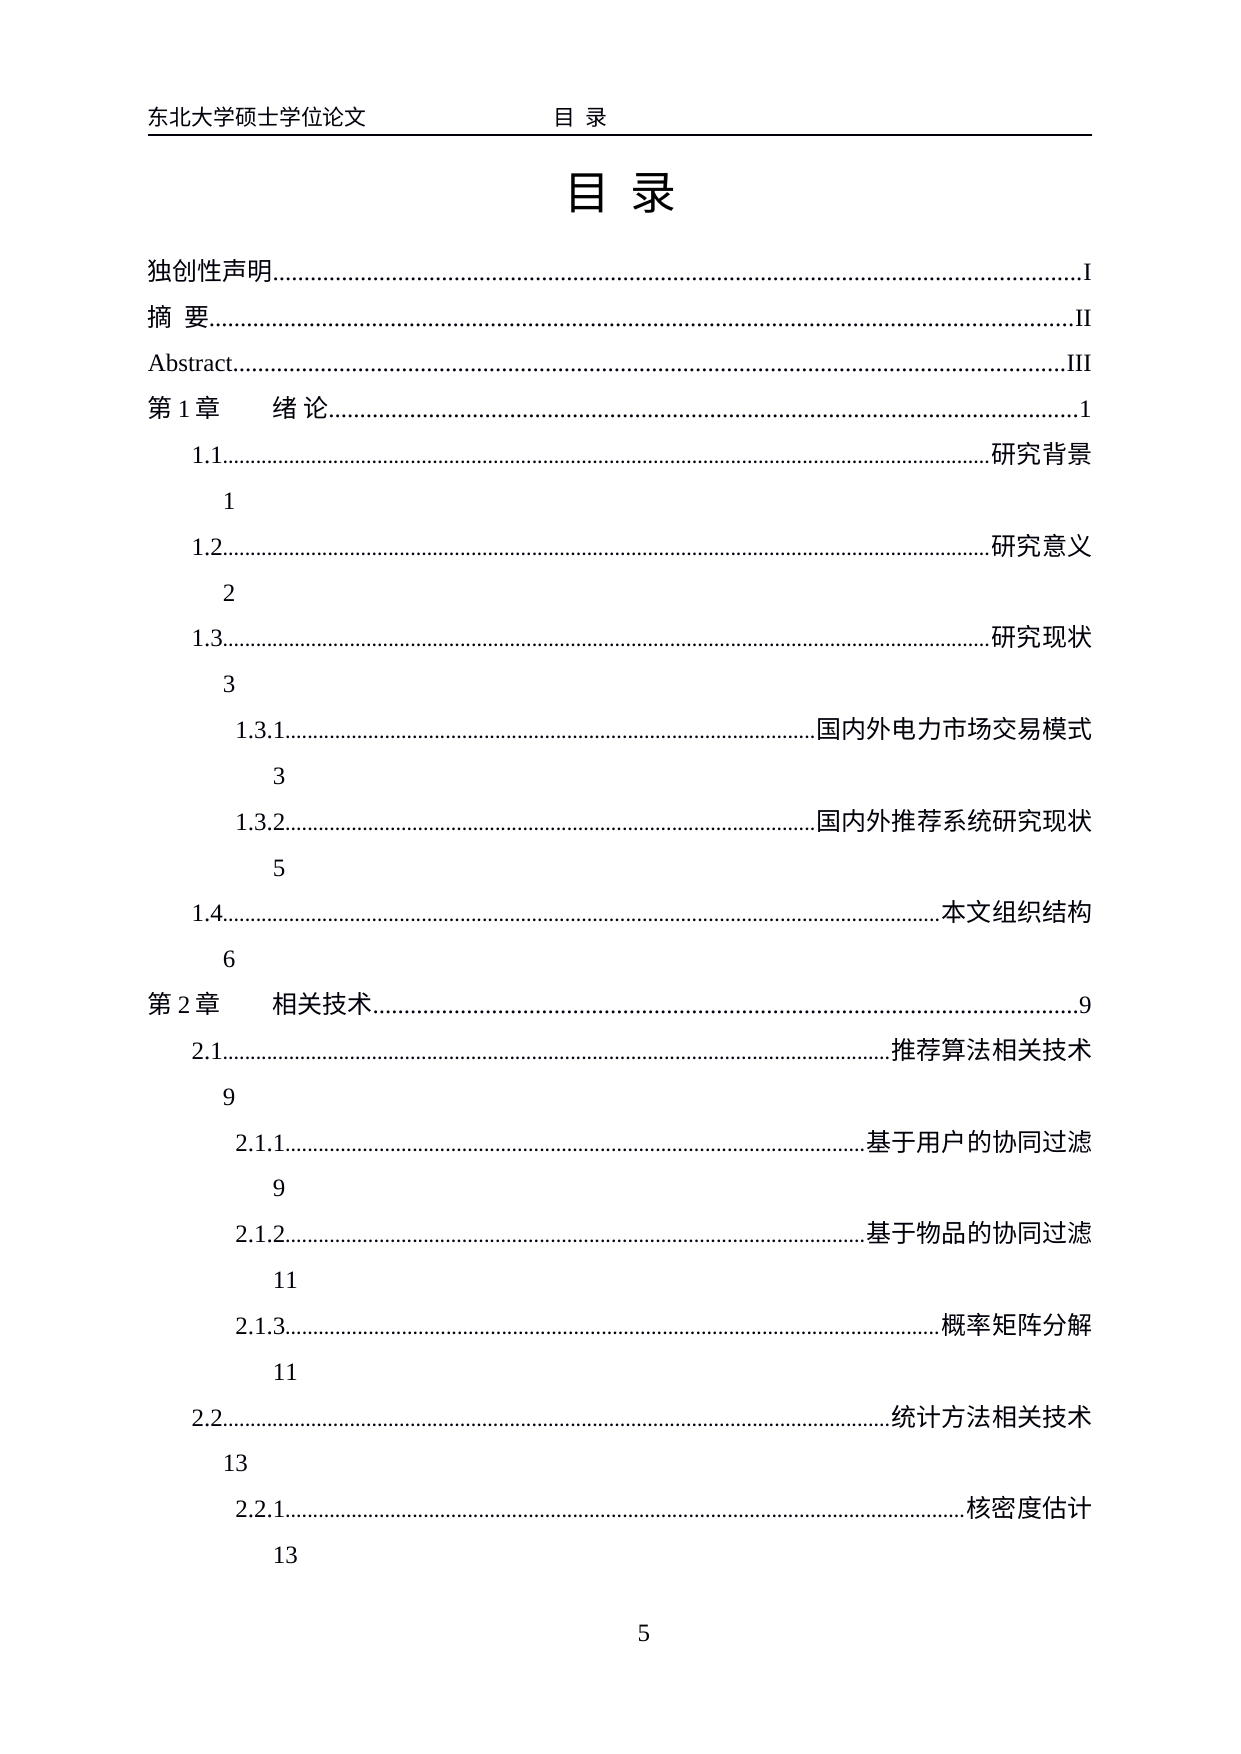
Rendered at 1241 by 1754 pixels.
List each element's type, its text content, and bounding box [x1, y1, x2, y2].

text 1.4 本文组织结构 6 [191, 885, 1092, 977]
text 2.1.1 基于用户的协同过滤 9 [235, 1114, 1092, 1206]
text 1.3.2 国内外推荐系统研究现状 5 [235, 793, 1092, 885]
text 第2章 相关技术 9 [148, 977, 1092, 1023]
text 目 录 [148, 173, 1092, 218]
text 第1章 绪 论 1 [148, 381, 1092, 427]
text 2.1 推荐算法相关技术 9 [191, 1023, 1092, 1114]
text 1.3.1 国内外电力市场交易模式 3 [235, 702, 1092, 793]
text 1.1 研究背景 1 [191, 427, 1092, 518]
text 1.2 研究意义 2 [191, 518, 1092, 610]
text 2.2.1 核密度估计 13 [235, 1481, 1092, 1573]
text Abstract III [148, 335, 1092, 381]
text 1.3 研究现状 3 [191, 610, 1092, 702]
text 2.1.3 概率矩阵分解 11 [235, 1298, 1092, 1389]
text 2.2 统计方法相关技术 13 [191, 1389, 1092, 1481]
text 2.1.2 基于物品的协同过滤 11 [235, 1206, 1092, 1298]
text 摘 要 II [148, 289, 1092, 335]
text 独创性声明 I [148, 243, 1092, 289]
